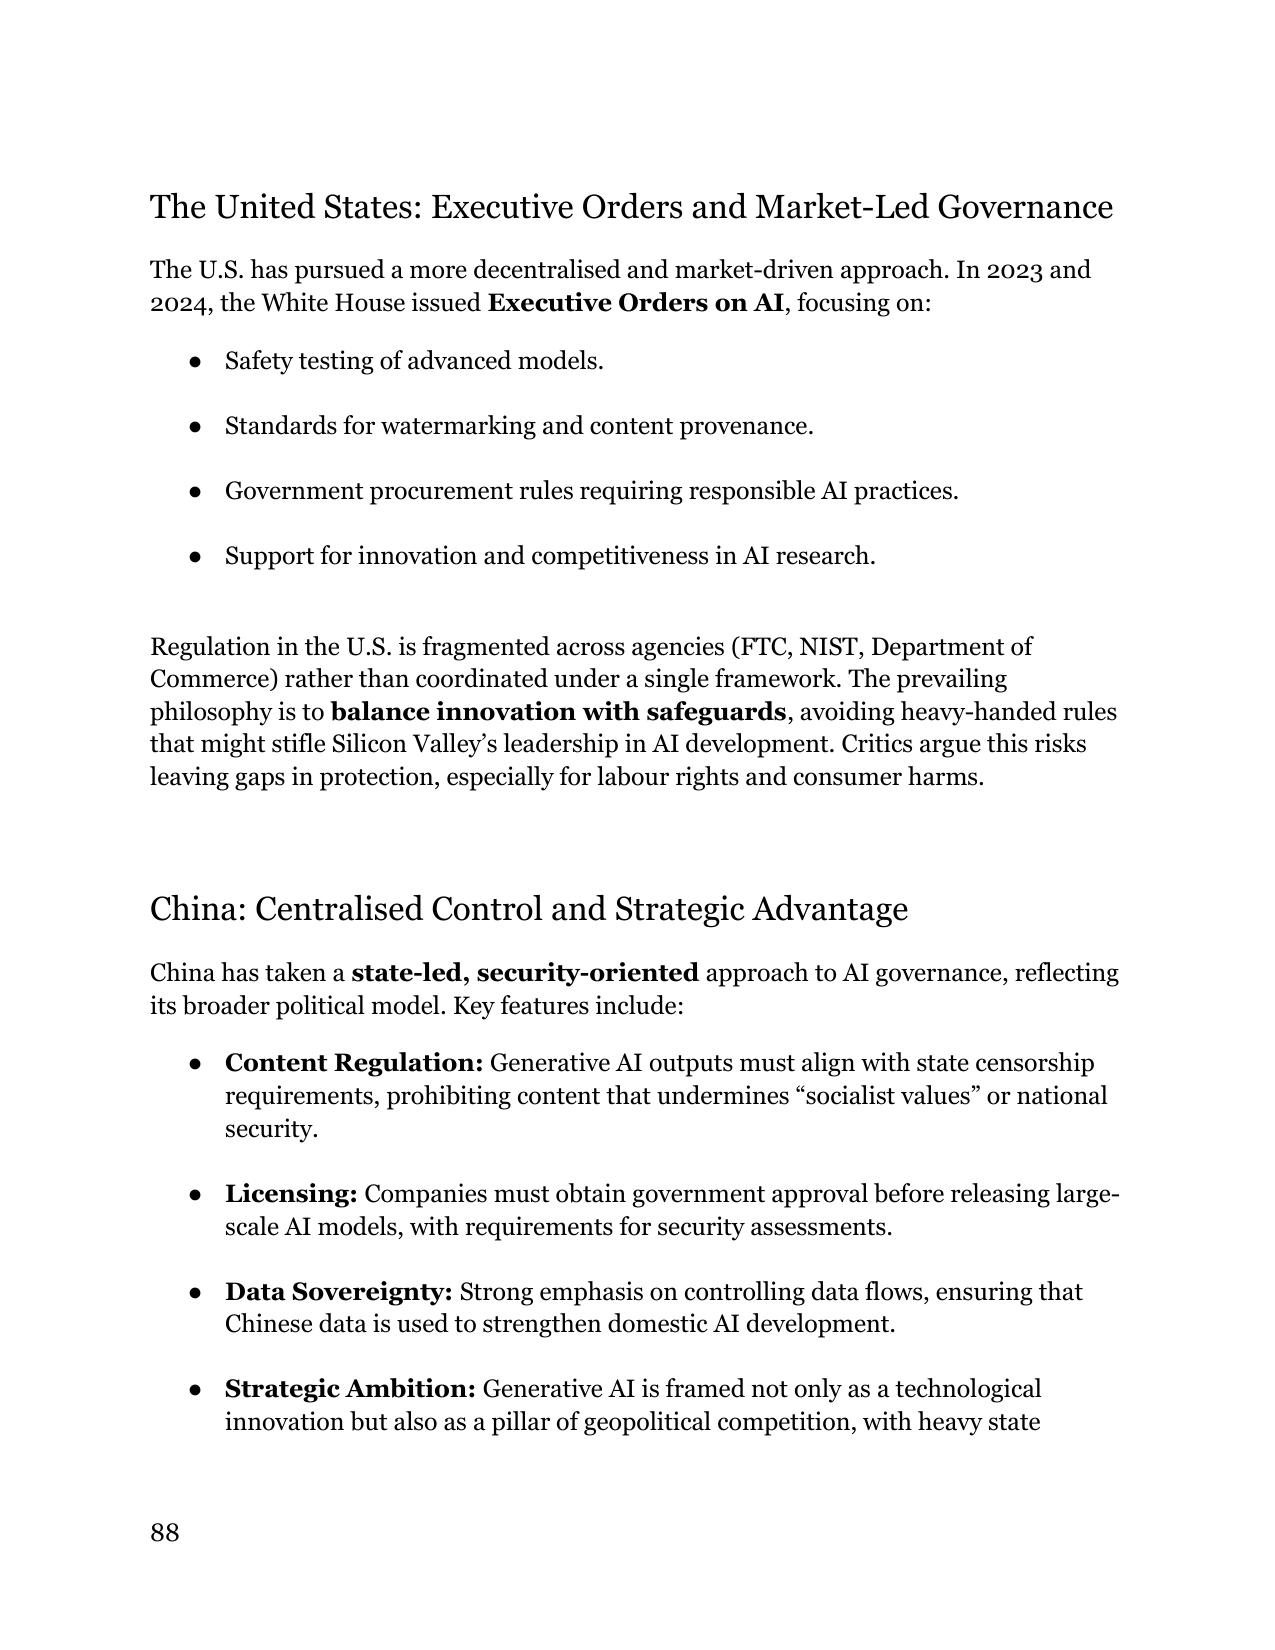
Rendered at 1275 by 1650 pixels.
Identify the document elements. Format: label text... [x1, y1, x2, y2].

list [187, 1375, 1125, 1436]
list Support for innovation and competitiveness in AI research. [187, 542, 1125, 603]
list Standards for watermarking and content provenance. [187, 411, 1125, 472]
subtitle China: Centralised Control and Strategic Advantage [150, 890, 1125, 928]
text China has taken a state-led, security-oriented approach to AI governance, reflecting its broader political model. Key features include: [150, 959, 1125, 1020]
list Safety testing of advanced models. [187, 346, 1125, 407]
subtitle The United States: Executive Orders and Market-Led Governance [150, 187, 1125, 225]
list Licensing: Companies must obtain government approval before releasing large-scale AI models, with requirements for security assessments. [187, 1179, 1125, 1273]
list Content Regulation: Generative AI outputs must align with state censorship requirements, prohibiting content that undermines “socialist values” or national security. [187, 1049, 1125, 1175]
list Government procurement rules requiring responsible AI practices. [187, 477, 1125, 538]
text Regulation in the U.S. is fragmented across agencies (FTC, NIST, Department of Commerce) rather than coordinated under a single framework. The prevailing philosophy is to balance innovation with safeguards, avoiding heavy-handed rules that might stifle Silicon Valley’s leadership in AI development. Critics argue this risks leaving gaps in protection, especially for labour rights and consumer harms. [150, 632, 1125, 791]
list Data Sovereignty: Strong emphasis on controlling data flows, ensuring that Chinese data is used to strengthen domestic AI development. [187, 1277, 1125, 1371]
text The U.S. has pursued a more decentralised and market-driven approach. In 2023 and 2024, the White House issued Executive Orders on AI, focusing on: [150, 256, 1125, 317]
